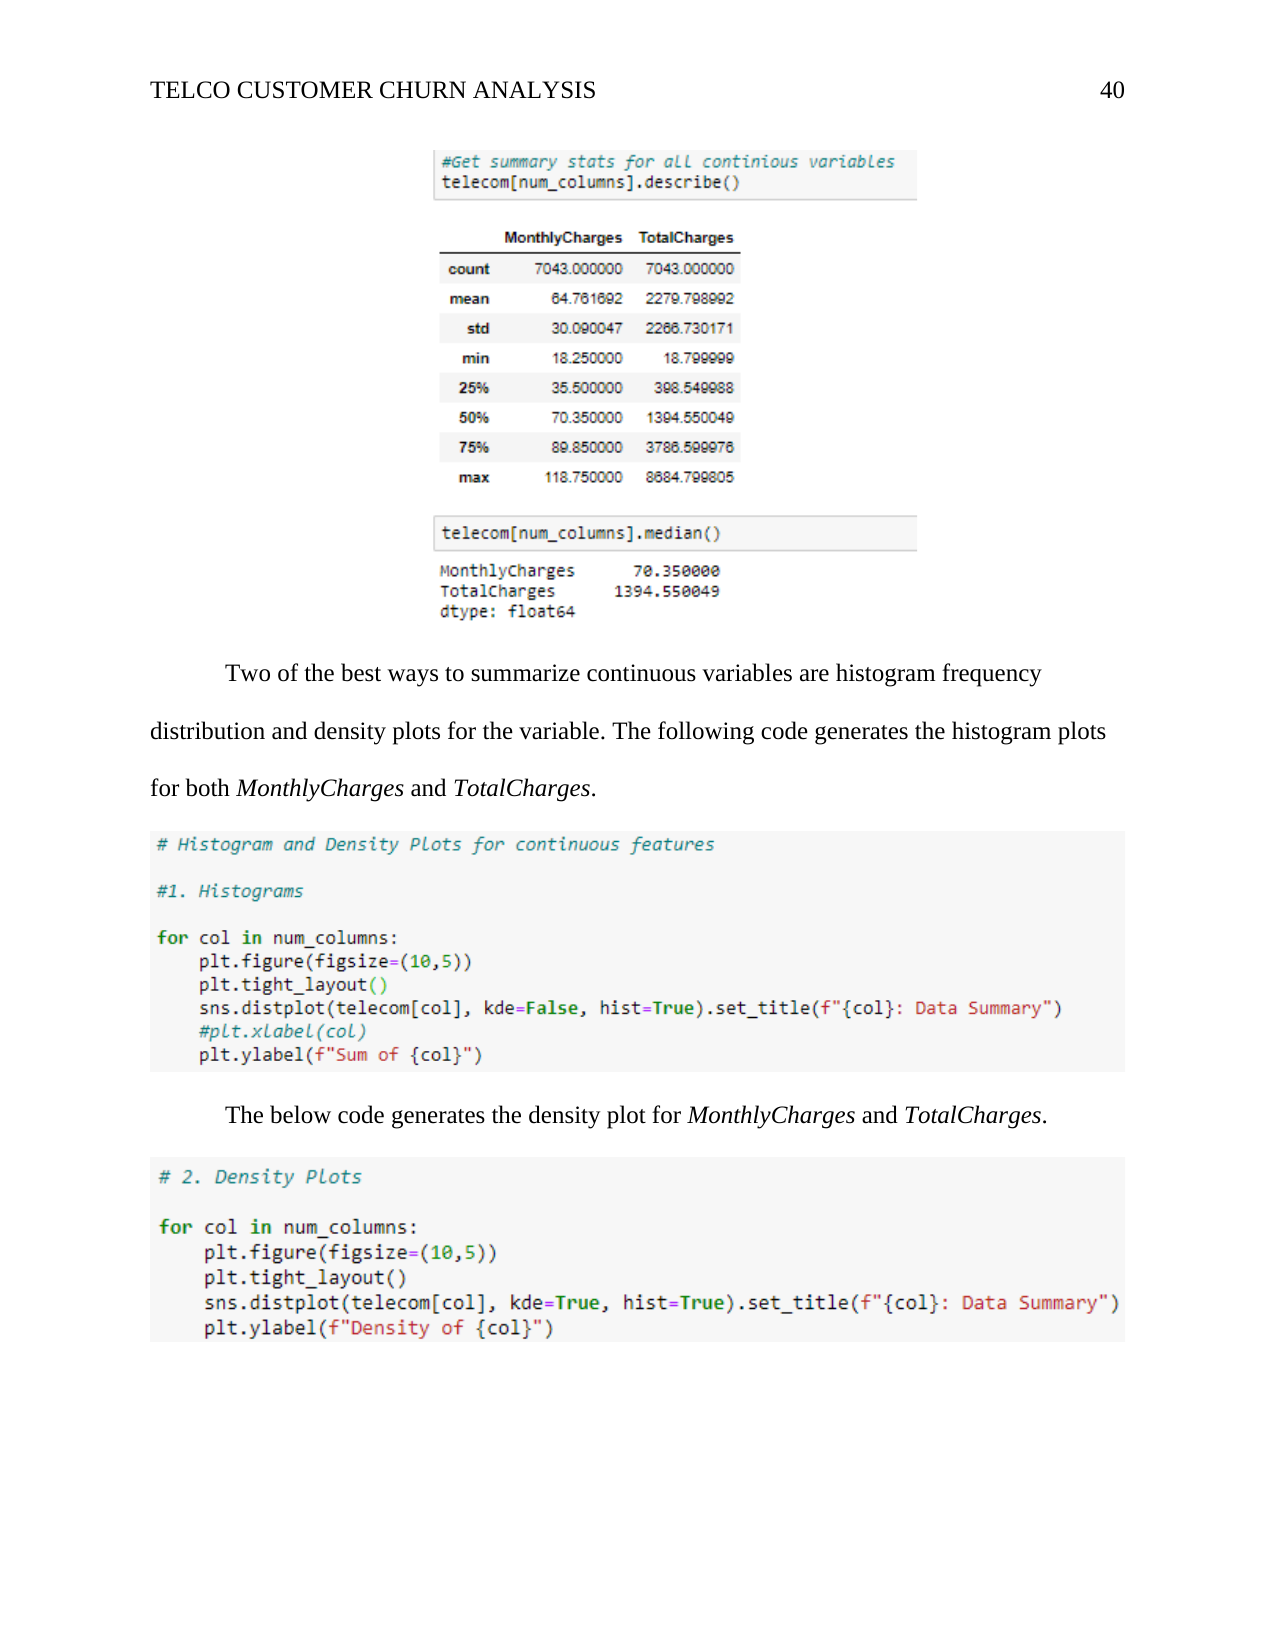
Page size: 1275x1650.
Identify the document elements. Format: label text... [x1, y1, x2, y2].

text Two of the best ways to summarize continuous variables are histogram frequency distribution and density plots for the variable. The following code generates the histogram plots for both MonthlyCharges and TotalCharges. [150, 658, 1125, 802]
picture [150, 831, 1125, 1072]
text The below code generates the density plot for MonthlyCharges and TotalCharges. [150, 1100, 1125, 1129]
picture [432, 150, 918, 630]
picture [150, 1157, 1125, 1342]
